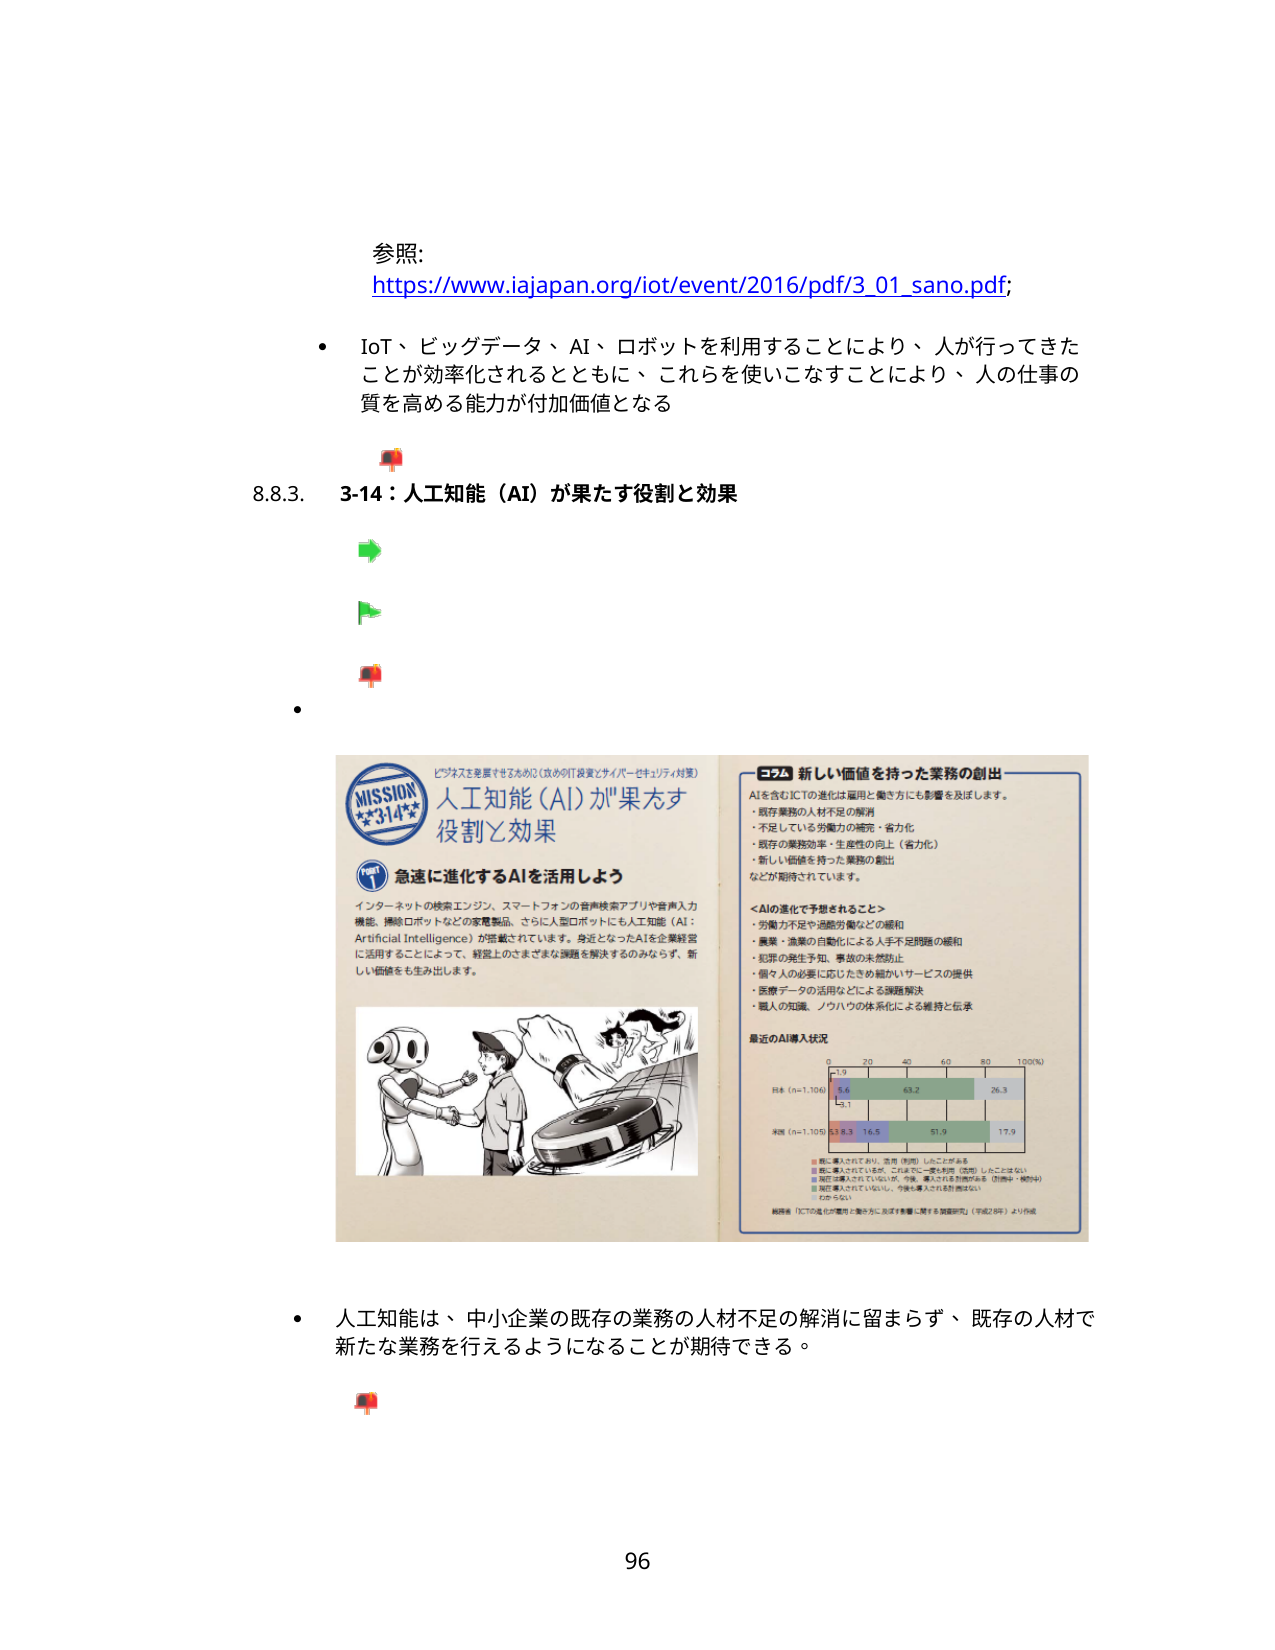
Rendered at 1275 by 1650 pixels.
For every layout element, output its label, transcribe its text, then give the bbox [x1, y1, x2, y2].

text https://www.iajapan.org/iot/event/2016/pdf/3_01_sano.pdf; [372, 269, 1098, 301]
picture [335, 755, 1089, 1242]
list 人工知能は、 中小企業の既存の業務の人材不足の解消に留まらず、 既存の人材で新たな業務を行えるようになることが期待できる。 [294, 1304, 1098, 1361]
list IoT、 ビッグデータ、 AI、 ロボットを利用することにより、 人が行ってきたことが効率化されるとともに、 これらを使いこなすことにより、 人の仕事の質を高める能力が付加価値となる [319, 332, 1098, 417]
picture [354, 1392, 378, 1415]
list 3-14：人工知能（AI）が果たす役割と効果 [252, 479, 1098, 508]
list 参照: [372, 238, 1098, 269]
picture [358, 539, 382, 563]
picture [358, 601, 382, 625]
picture [379, 448, 403, 472]
picture [358, 664, 382, 688]
